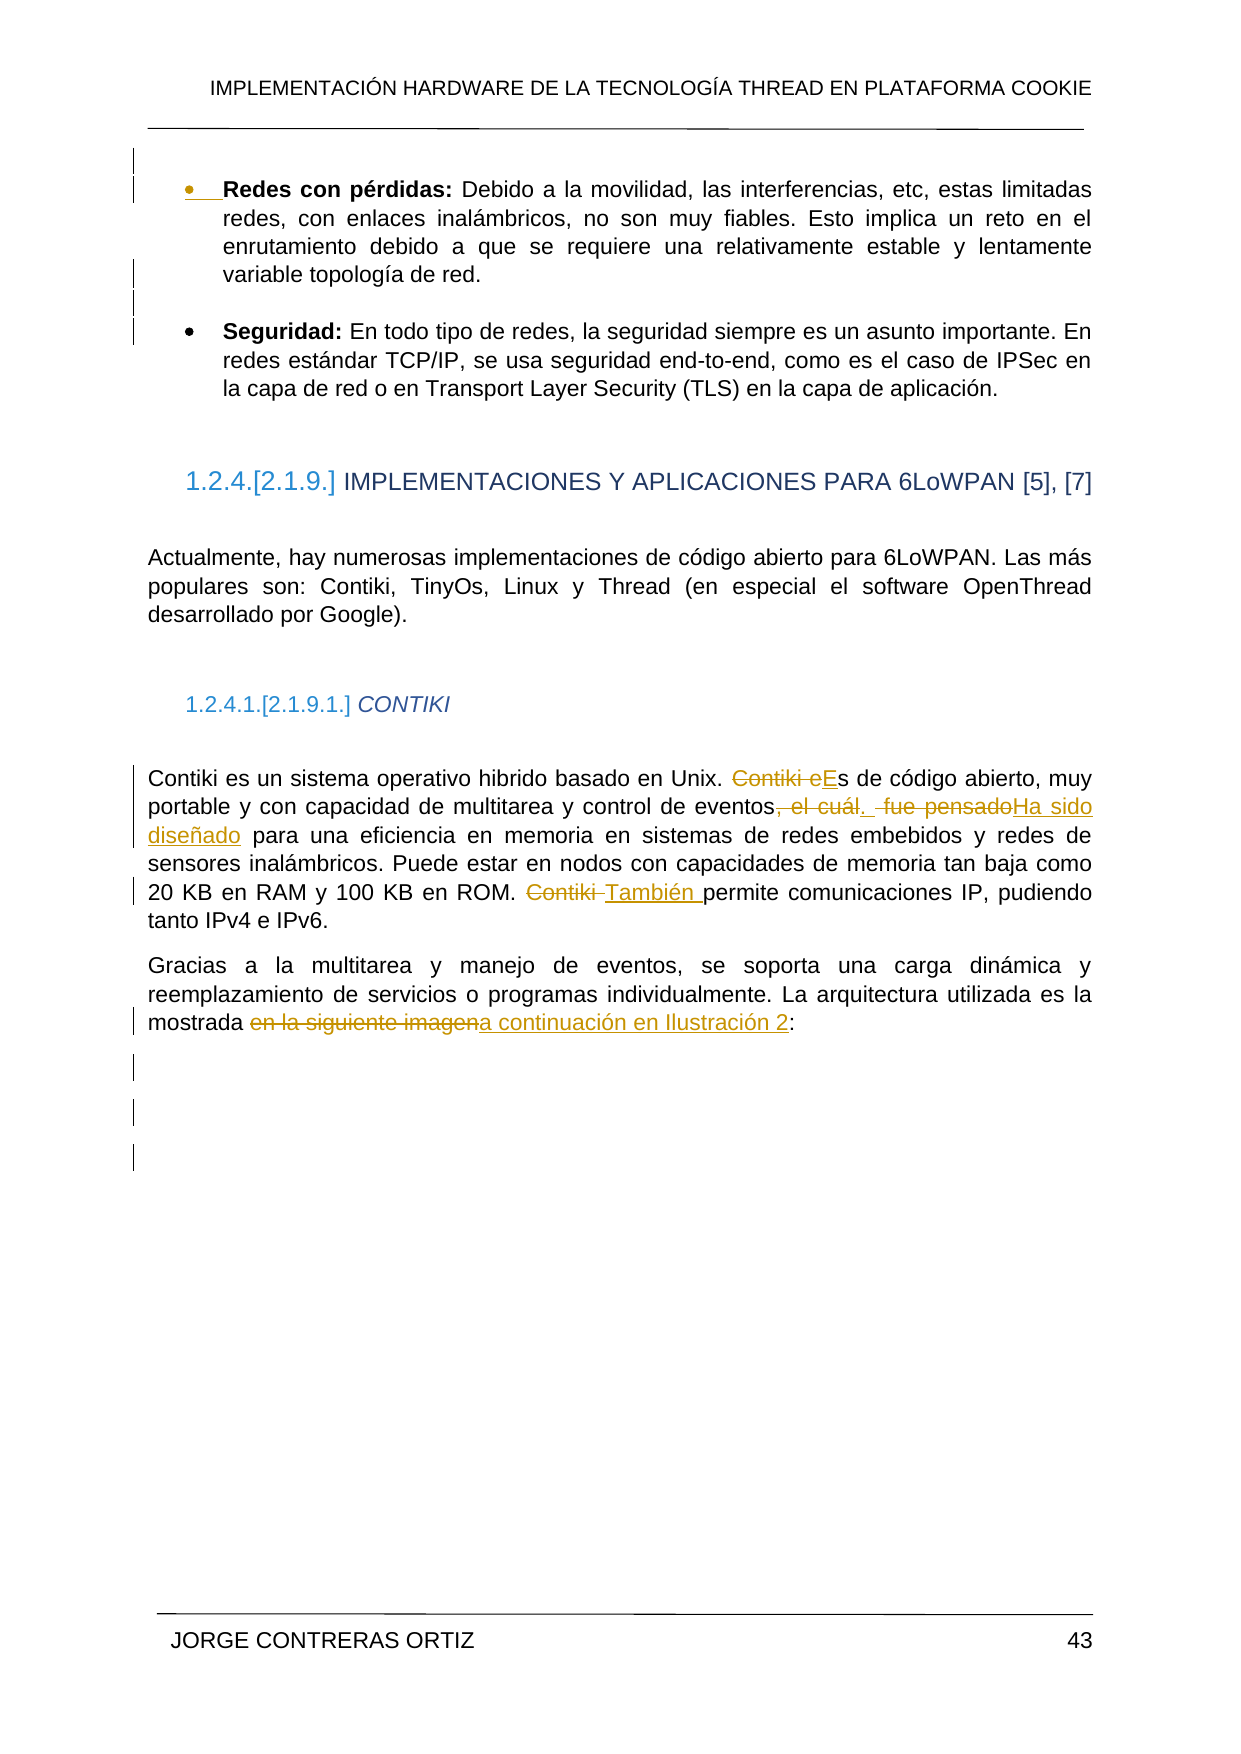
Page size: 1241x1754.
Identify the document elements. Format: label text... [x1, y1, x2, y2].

list Redes con pérdidas: Debido a la movilidad, las interferencias, etc, estas limitadas redes, con enlaces inalámbricos, no son muy fiables. Esto implica un reto en el enrutamiento debido a que se requiere una relativamente estable y lentamente variable topología de red. [185, 176, 1092, 288]
text Actualmente, hay numerosas implementaciones de código abierto para 6LoWPAN. Las más populares son: Contiki, TinyOs, Linux y Thread (en especial el software OpenThread desarrollado por Google). [148, 544, 1092, 627]
text Gracias a la multitarea y manejo de eventos, se soporta una carga dinámica y reemplazamiento de servicios o programas individualmente. La arquitectura utilizada es la mostrada : [148, 952, 1092, 1035]
text Contiki es un sistema operativo hibrido basado en Unix. s de código abierto, muy portable y con capacidad de multitarea y control de eventos para una eficiencia en memoria en sistemas de redes embebidos y redes de sensores inalámbricos. Puede estar en nodos con capacidades de memoria tan baja como 20 KB en RAM y 100 KB en ROM. permite comunicaciones IP, pudiendo tanto IPv4 e IPv6. [148, 765, 1092, 933]
list Seguridad: En todo tipo de redes, la seguridad siempre es un asunto importante. En redes estándar TCP/IP, se usa seguridad end-to-end, como es el caso de IPSec en la capa de red o en Transport Layer Security (TLS) en la capa de aplicación. [185, 318, 1092, 402]
subtitle CONTIKI [185, 691, 1092, 718]
subtitle IMPLEMENTACIONES Y APLICACIONES PARA 6LoWPAN [5], [7] [185, 465, 1092, 497]
